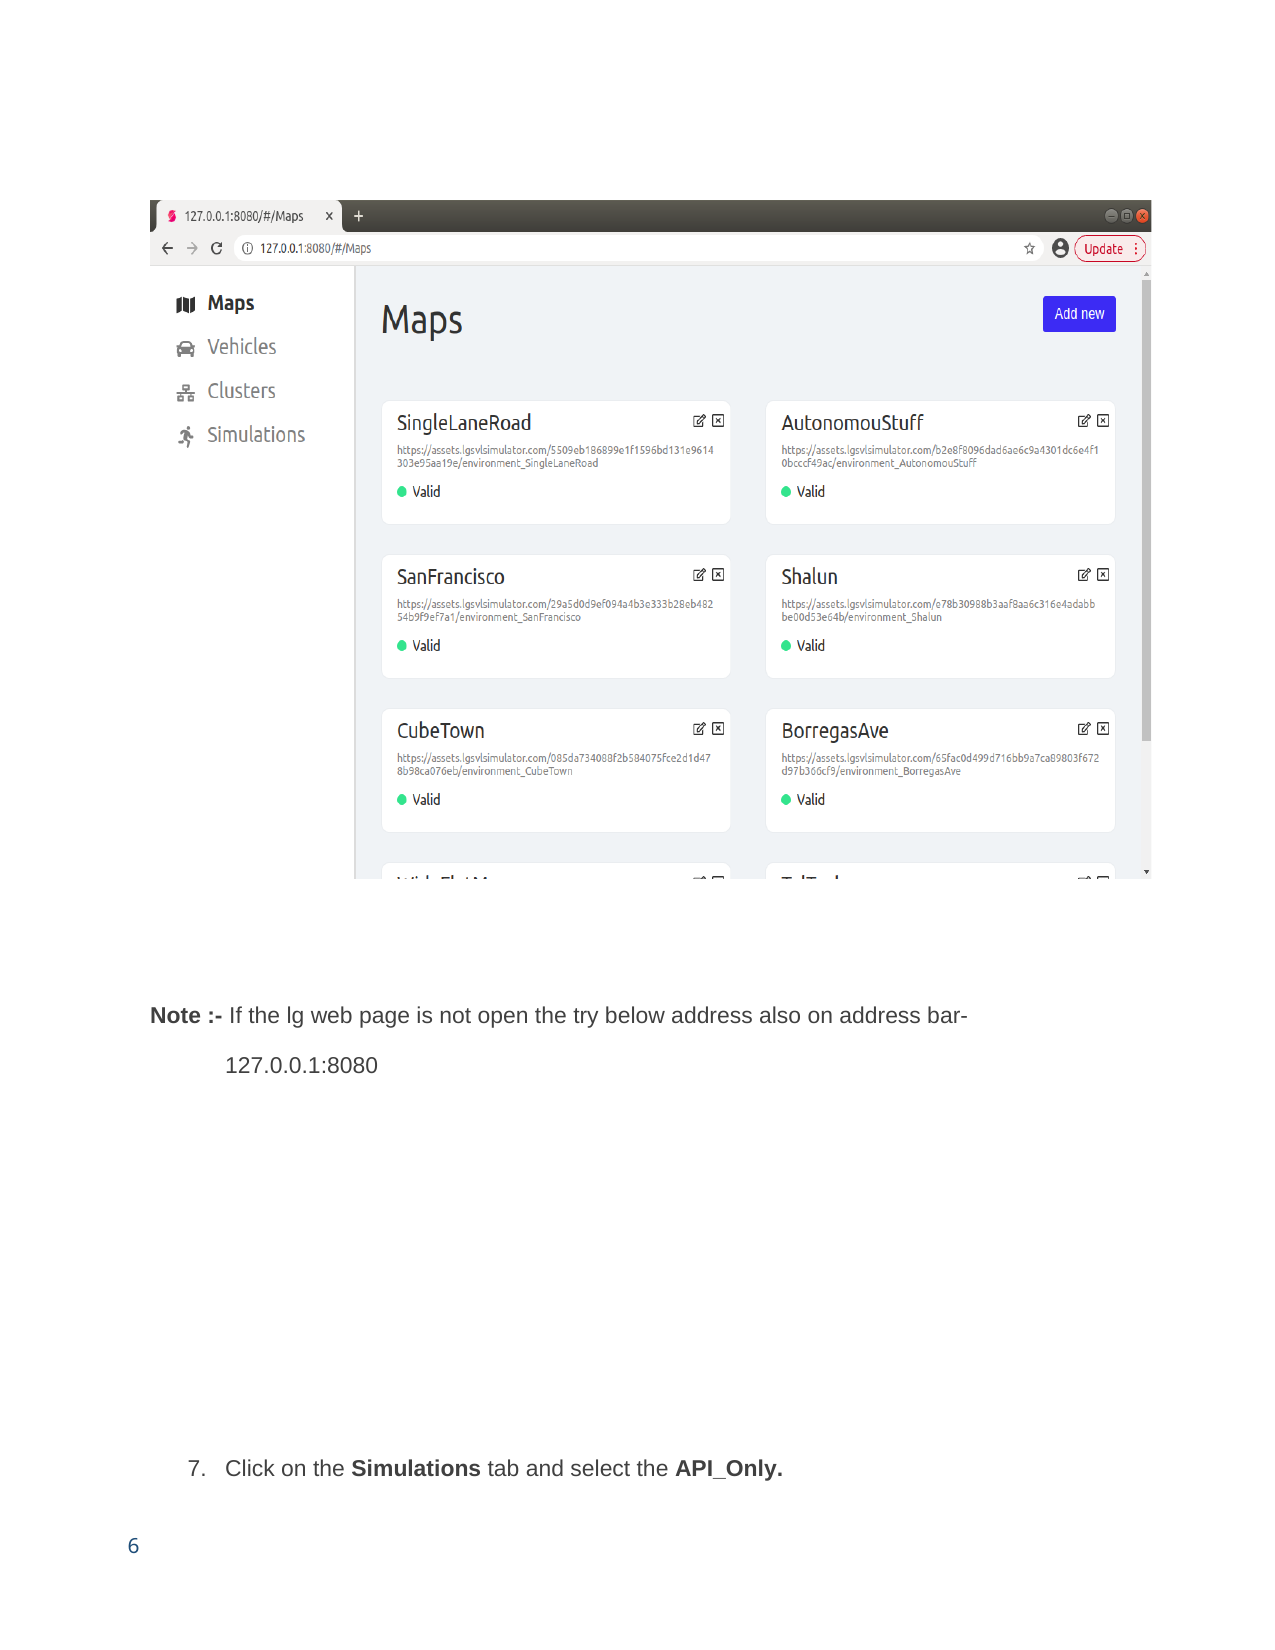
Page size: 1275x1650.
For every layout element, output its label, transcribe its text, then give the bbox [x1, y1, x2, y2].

text 127.0.0.1:8080 [150, 1052, 1125, 1079]
text Note :- If the lg web page is not open the try below address also on address bar- [150, 1002, 1125, 1028]
picture [150, 200, 1152, 879]
list Click on the Simulations tab and select the API_Only. [187, 1455, 1125, 1481]
